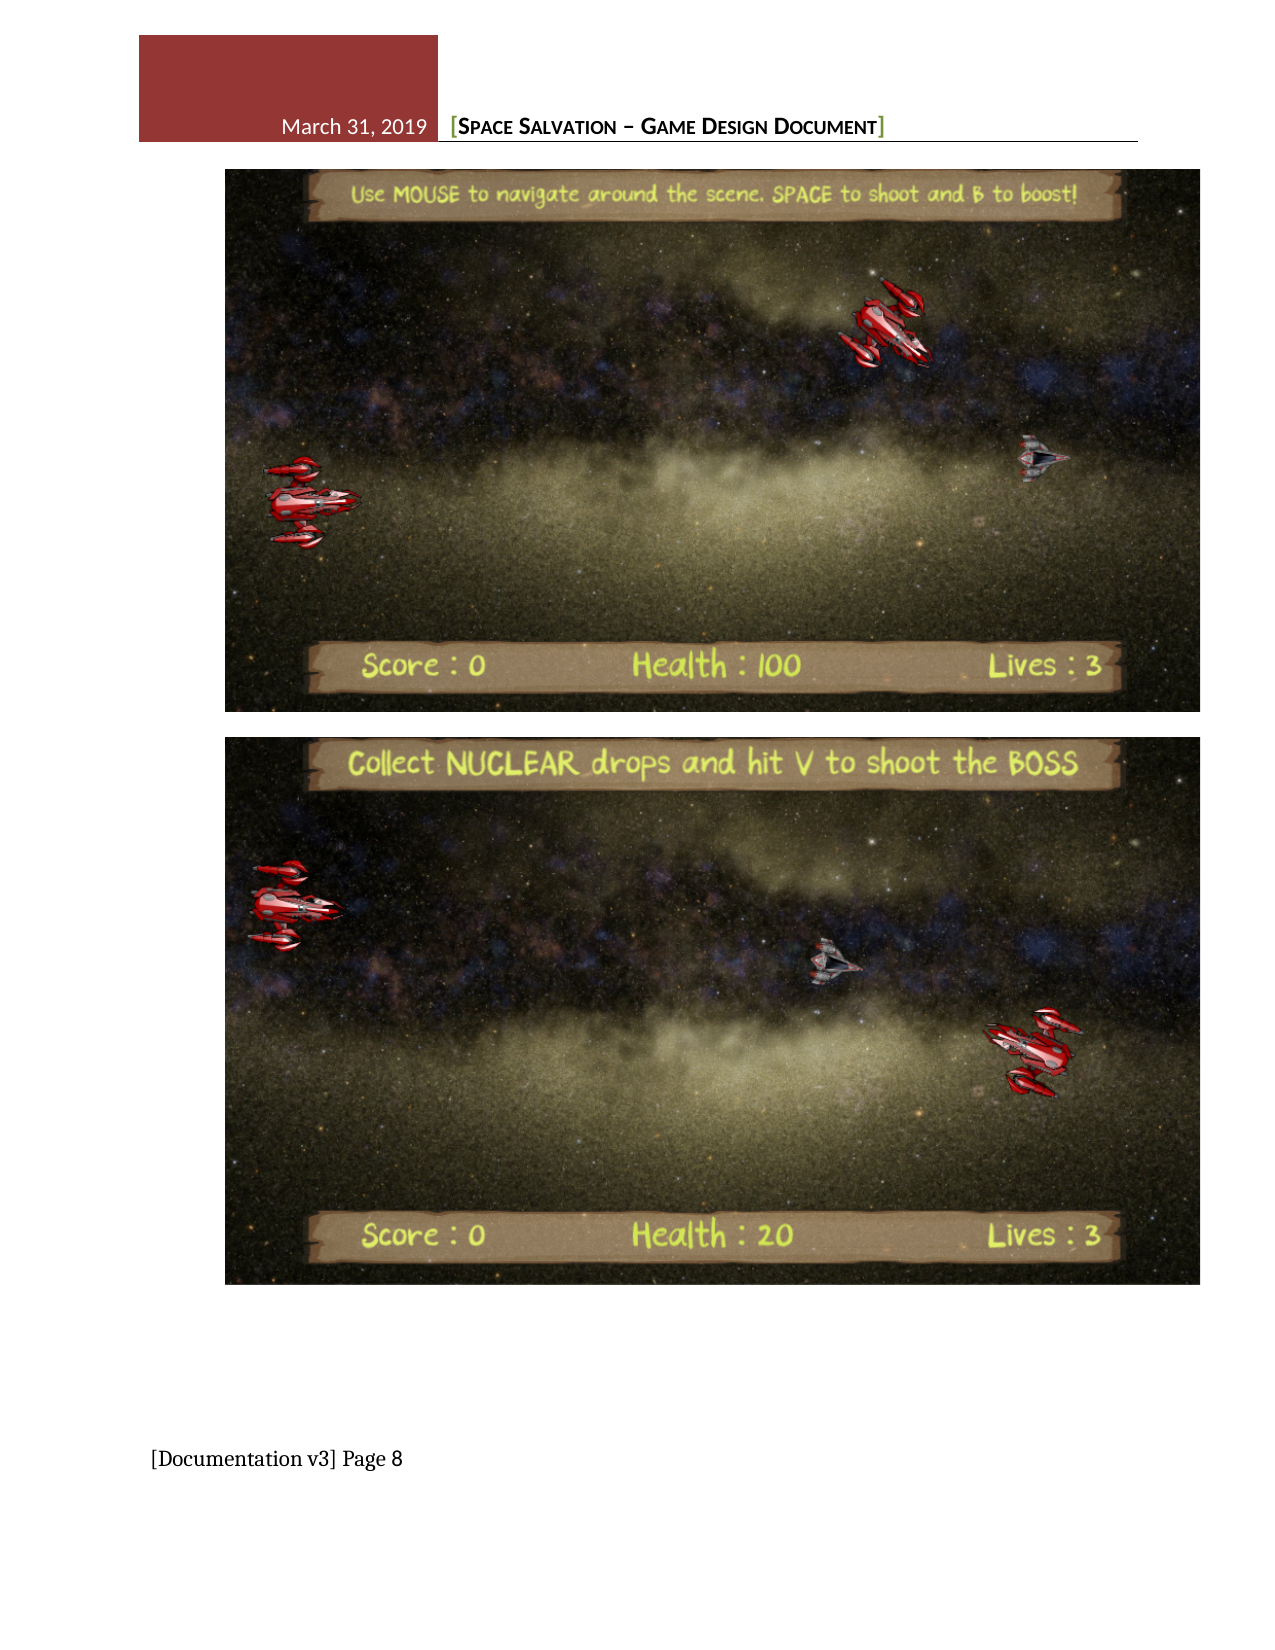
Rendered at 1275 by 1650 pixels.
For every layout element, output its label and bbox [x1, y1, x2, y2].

picture [225, 169, 1200, 712]
picture [225, 737, 1200, 1285]
